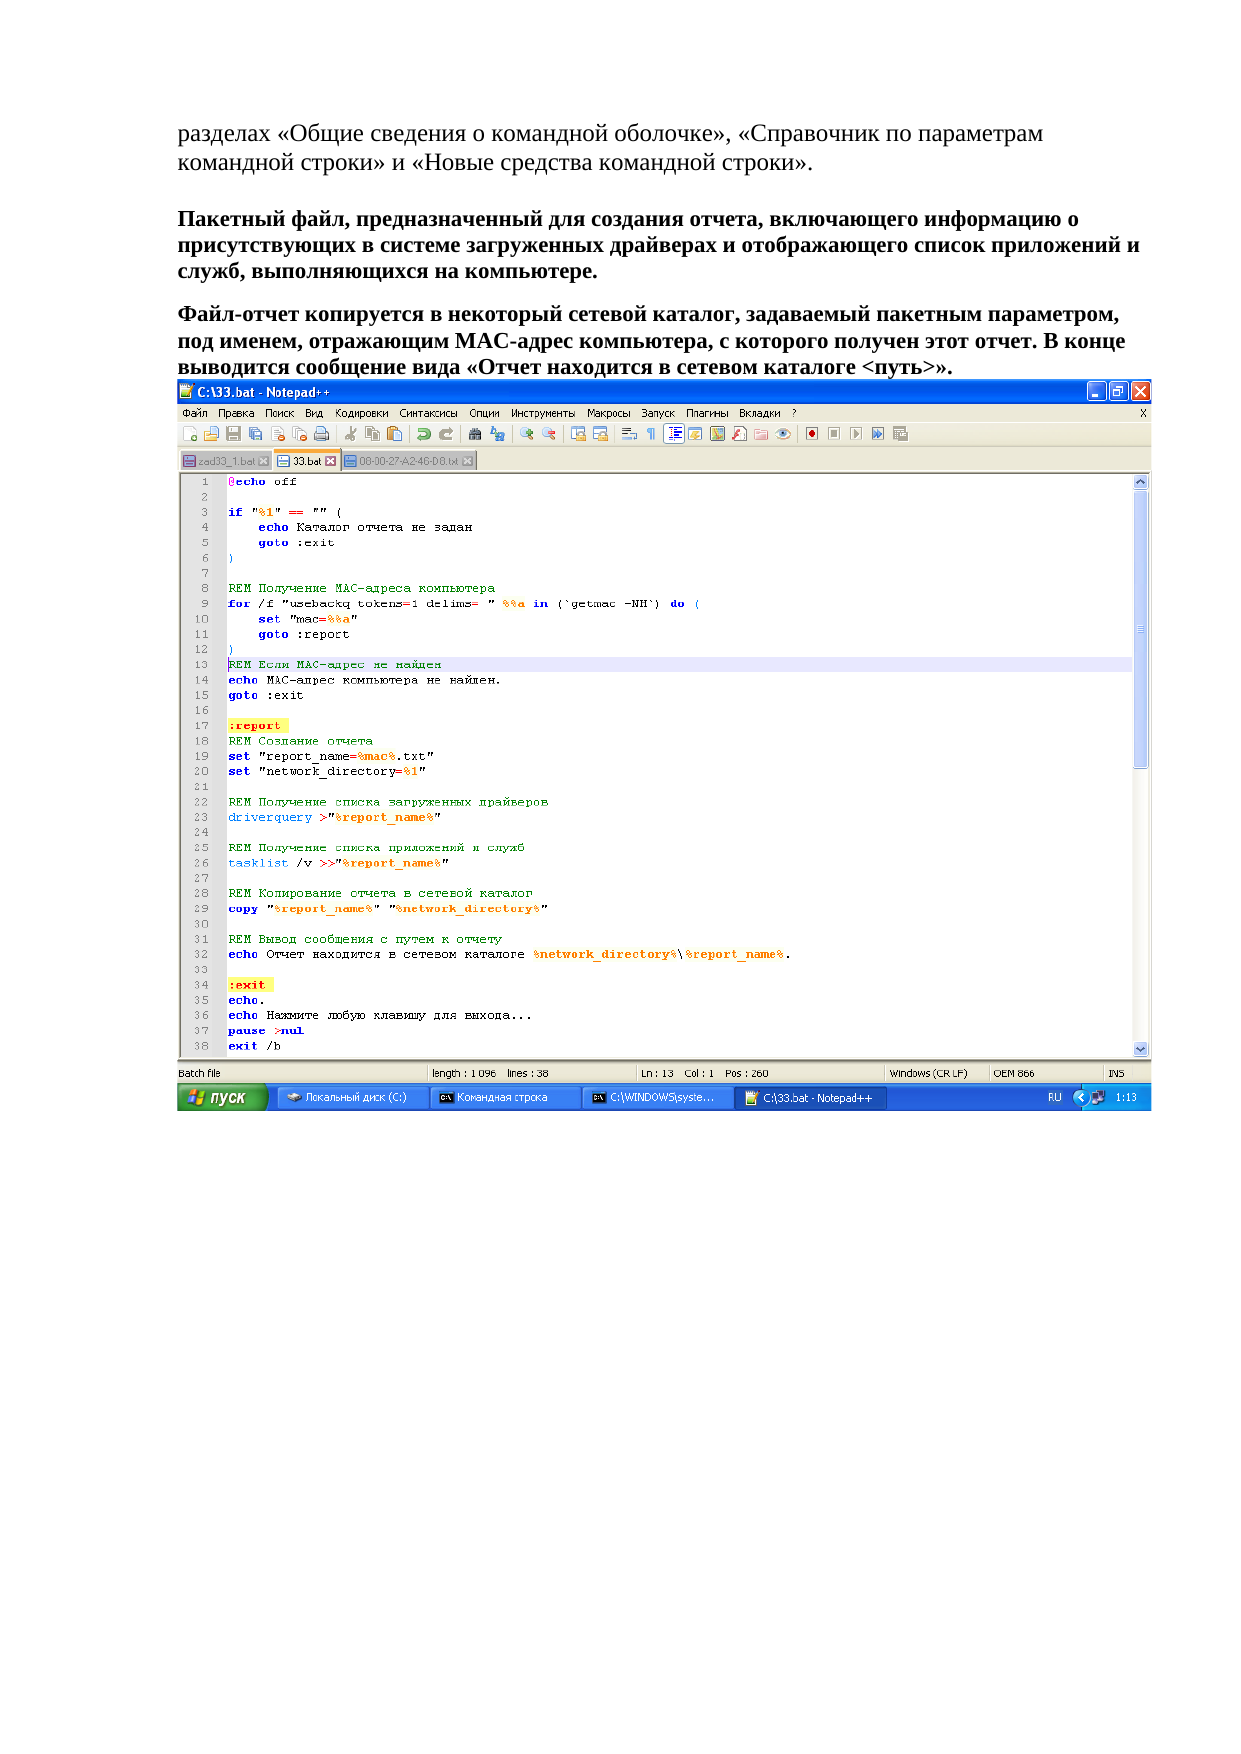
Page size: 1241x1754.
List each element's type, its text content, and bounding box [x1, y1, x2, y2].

text Пакетный файл, предназначенный для создания отчета, включающего информацию о присутствующих в системе загруженных драйверах и отображающего список приложений и служб, выполняющихся на компьютере. [177, 205, 1152, 284]
picture [177, 379, 1152, 1111]
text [177, 118, 1152, 176]
text Файл-отчет копируется в некоторый сетевой каталог, задаваемый пакетным параметром, под именем, отражающим MAC-адрес компьютера, с которого получен этот отчет. В конце выводится сообщение вида «Отчет находится в сетевом каталоге <путь>». [177, 301, 1152, 379]
